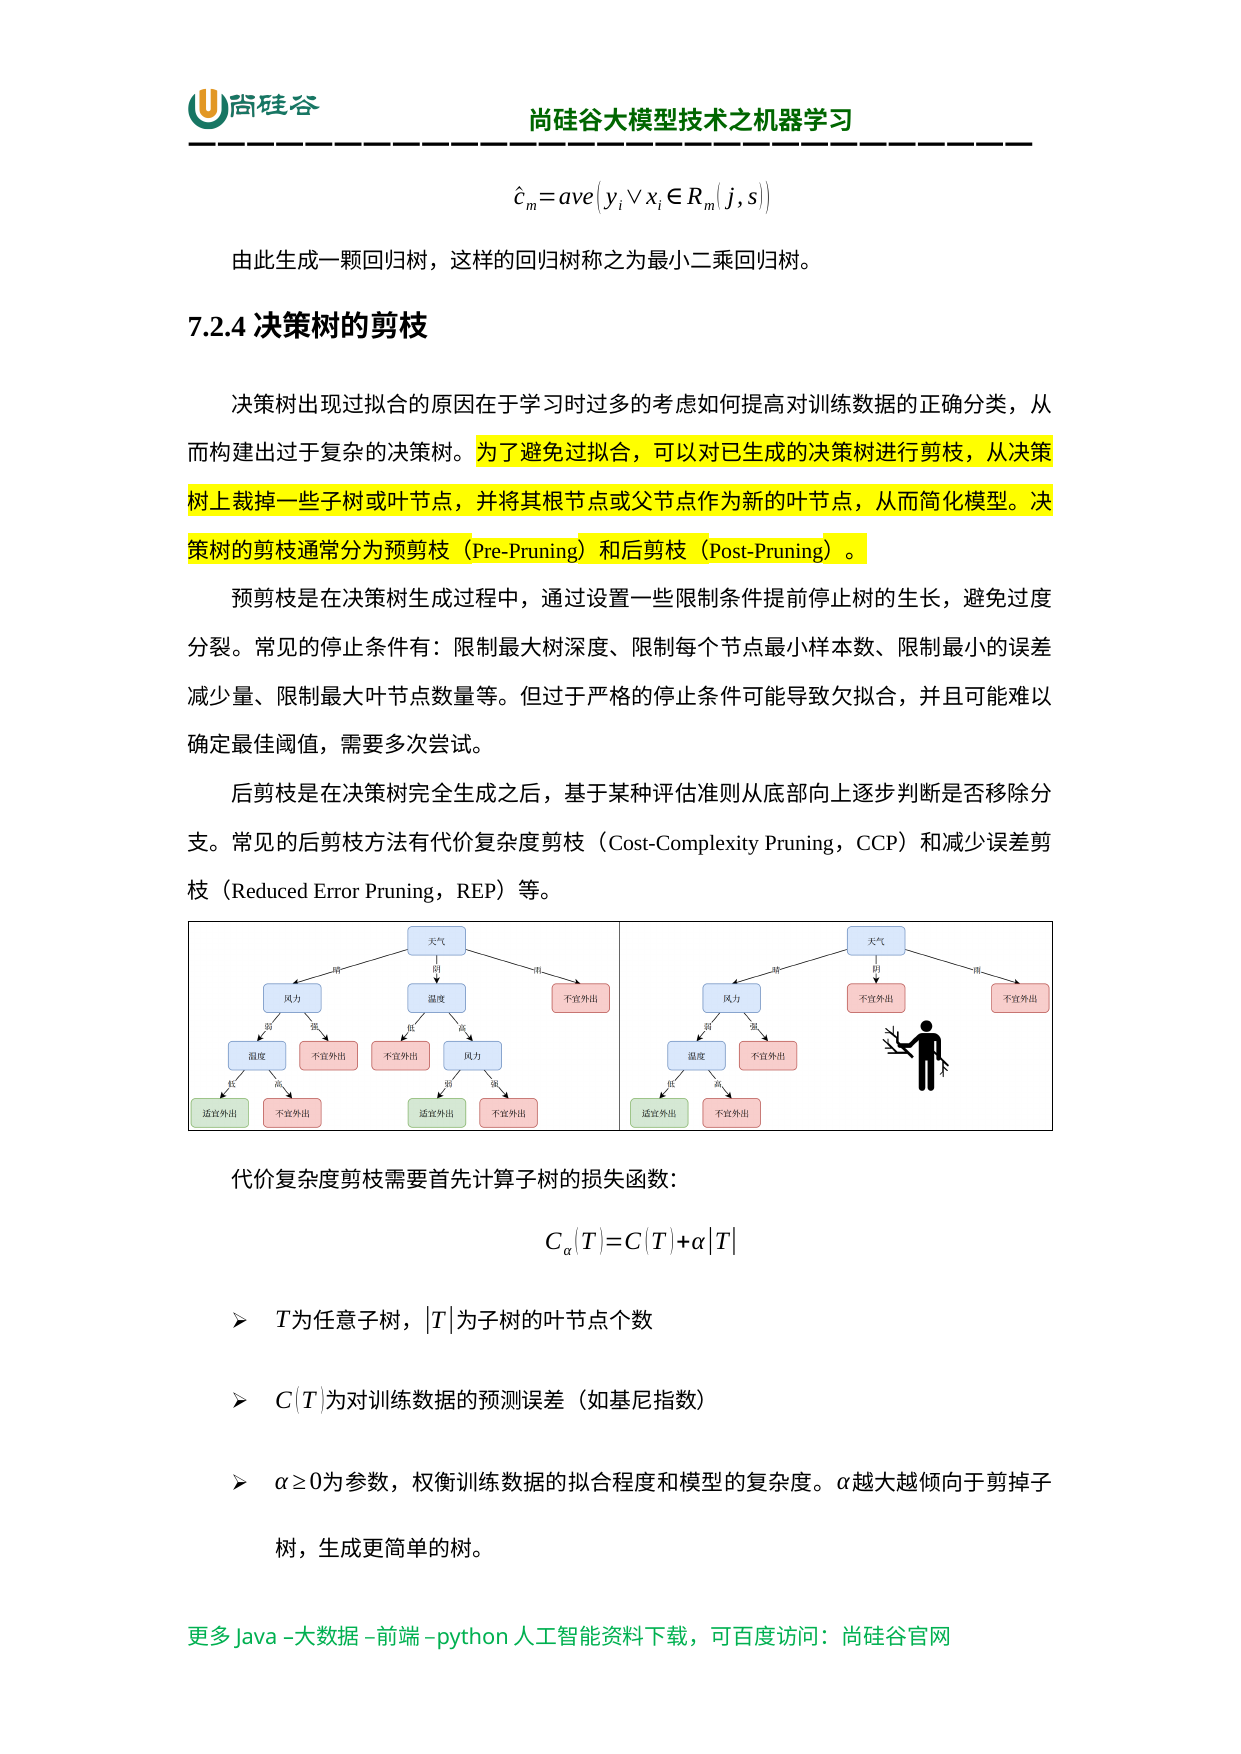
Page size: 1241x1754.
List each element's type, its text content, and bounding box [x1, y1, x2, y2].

picture [189, 922, 1052, 1130]
text 由此生成一颗回归树，这样的回归树称之为最小二乘回归树。 [187, 242, 1053, 275]
text 预剪枝是在决策树生成过程中，通过设置一些限制条件提前停止树的生长，避免过度分裂。常见的停止条件有：限制最大树深度、限制每个节点最小样本数、限制最小的误差减少量、限制最大叶节点数量等。但过于严格的停止条件可能导致欠拟合，并且可能难以确定最佳阈值，需要多次尝试。 [187, 581, 1053, 759]
text 决策树出现过拟合的原因在于学习时过多的考虑如何提高对训练数据的正确分类，从而构建出过于复杂的决策树。为了避免过拟合，可以对已生成的决策树进行剪枝，从决策树上裁掉一些子树或叶节点，并将其根节点或父节点作为新的叶节点，从而简化模型。决策树的剪枝通常分为预剪枝（Pre-Pruning）和后剪枝（Post-Pruning）。 [187, 386, 1053, 565]
text 为对训练数据的预测误差（如基尼指数） [231, 1368, 1053, 1433]
text 代价复杂度剪枝需要首先计算子树的损失函数： [187, 1161, 1053, 1194]
text 为参数，权衡训练数据的拟合程度和模型的复杂度。越大越倾向于剪掉子树，生成更简单的树。 [231, 1449, 1053, 1563]
text 决策树的剪枝 [187, 291, 1053, 356]
text 为任意子树，为子树的叶节点个数 [231, 1287, 1053, 1352]
text 后剪枝是在决策树完全生成之后，基于某种评估准则从底部向上逐步判断是否移除分支。常见的后剪枝方法有代价复杂度剪枝（Cost-Complexity Pruning，CCP）和减少误差剪枝（Reduced Error Pruning，REP）等。 [187, 775, 1053, 905]
picture [187, 88, 321, 130]
